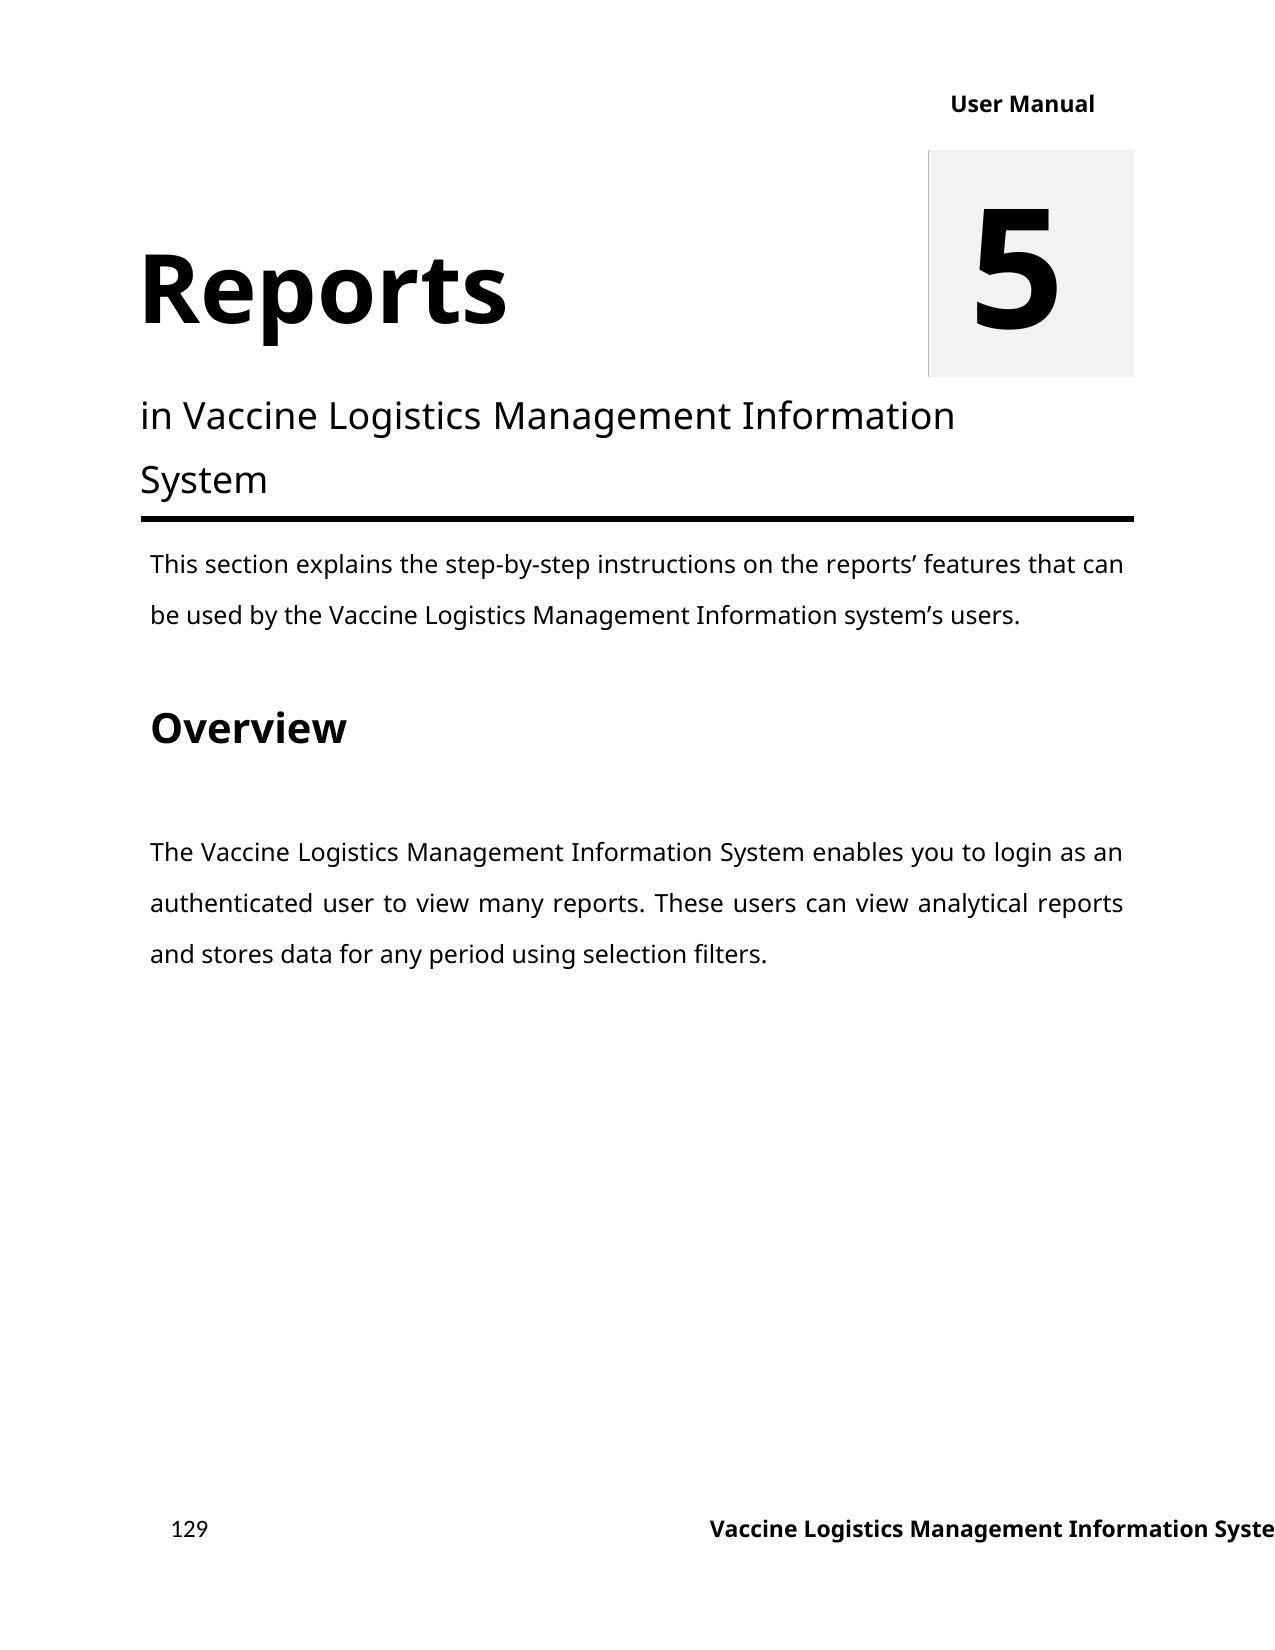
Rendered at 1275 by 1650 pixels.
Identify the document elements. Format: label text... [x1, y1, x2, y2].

table_cell in Vaccine Logistics Management Information System [141, 377, 1134, 516]
table_header 5 [929, 150, 1134, 377]
text This section explains the step-by-step instructions on the reports’ features that can be used by the Vaccine Logistics Management Information system’s users. [150, 547, 1125, 632]
table_header Reports [141, 150, 928, 377]
text The Vaccine Logistics Management Information System enables you to login as an authenticated user to view many reports. These users can view analytical reports and stores data for any period using selection filters. [150, 834, 1125, 970]
subtitle Overview [150, 699, 1125, 756]
